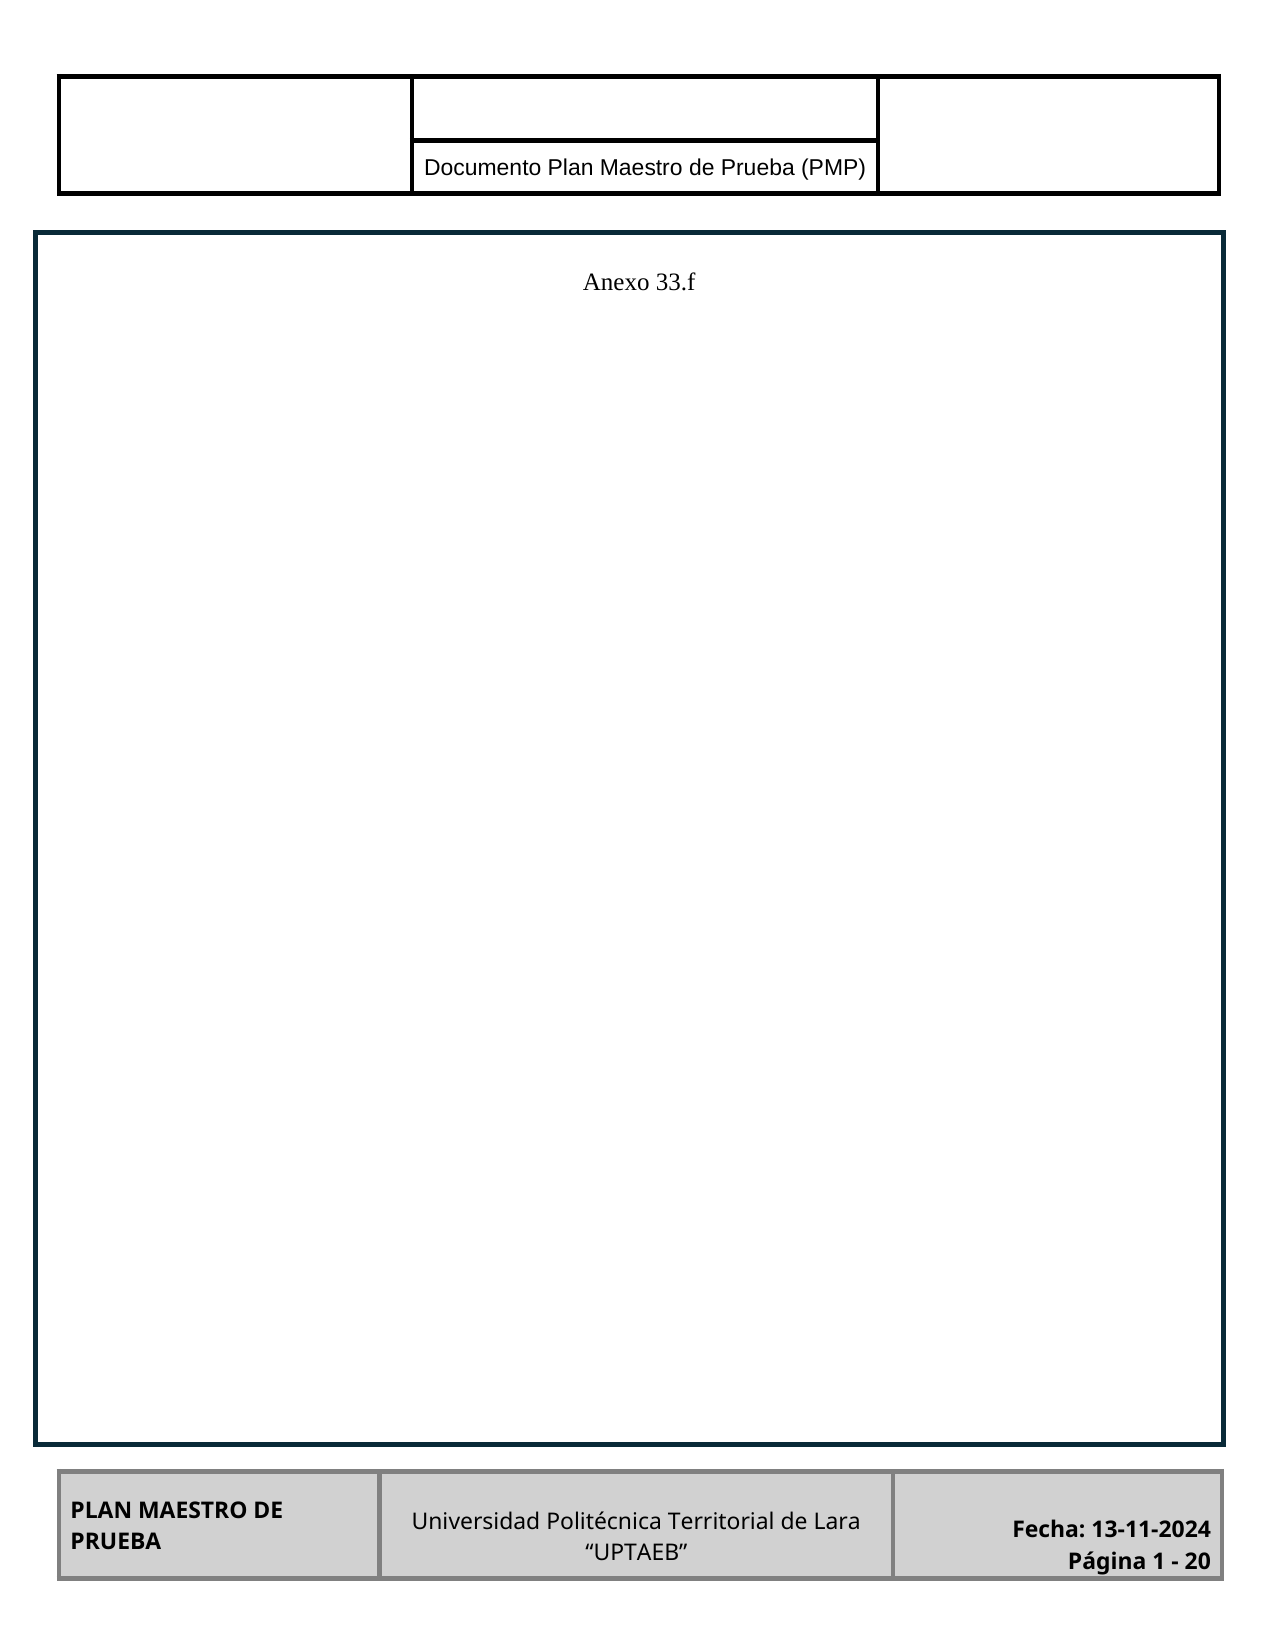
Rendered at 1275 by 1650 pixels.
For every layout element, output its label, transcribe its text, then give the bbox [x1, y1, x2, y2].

text Anexo 33.f [97, 267, 1181, 296]
